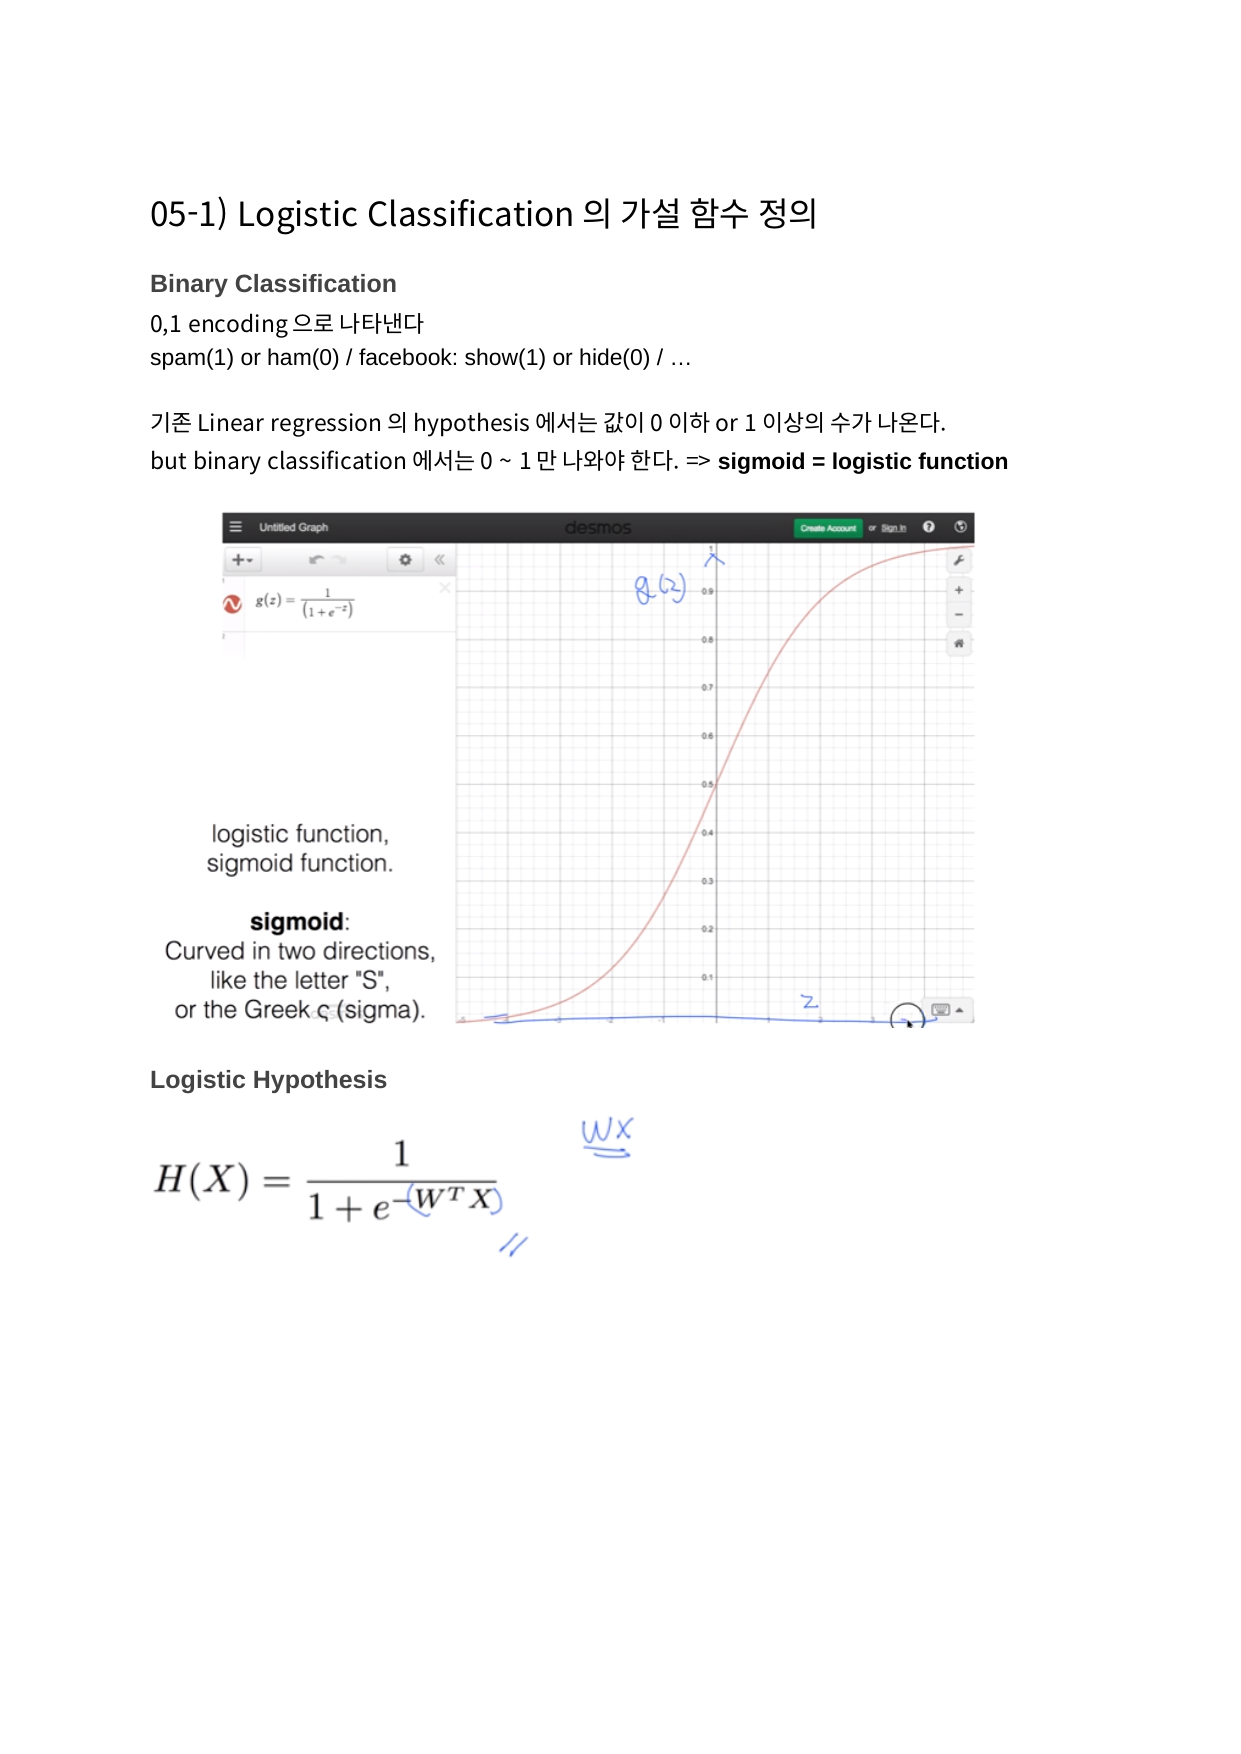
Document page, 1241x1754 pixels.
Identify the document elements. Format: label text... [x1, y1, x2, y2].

subtitle Binary Classification [150, 269, 1090, 298]
picture [150, 1102, 645, 1265]
text but binary classification에서는 0 ~ 1만 나와야 한다. => sigmoid = logistic function [150, 443, 1090, 476]
picture [150, 511, 976, 1028]
text 0,1 encoding으로 나타낸다 [150, 306, 1090, 339]
text 기존 Linear regression의 hypothesis에서는 값이 0이하 or 1이상의 수가 나온다. [150, 405, 1090, 438]
text spam(1) or ham(0) / facebook: show(1) or hide(0) / … [150, 344, 1090, 371]
subtitle 05-1) Logistic Classification의 가설 함수 정의 [150, 187, 1090, 236]
subtitle Logistic Hypothesis [150, 1065, 1090, 1094]
